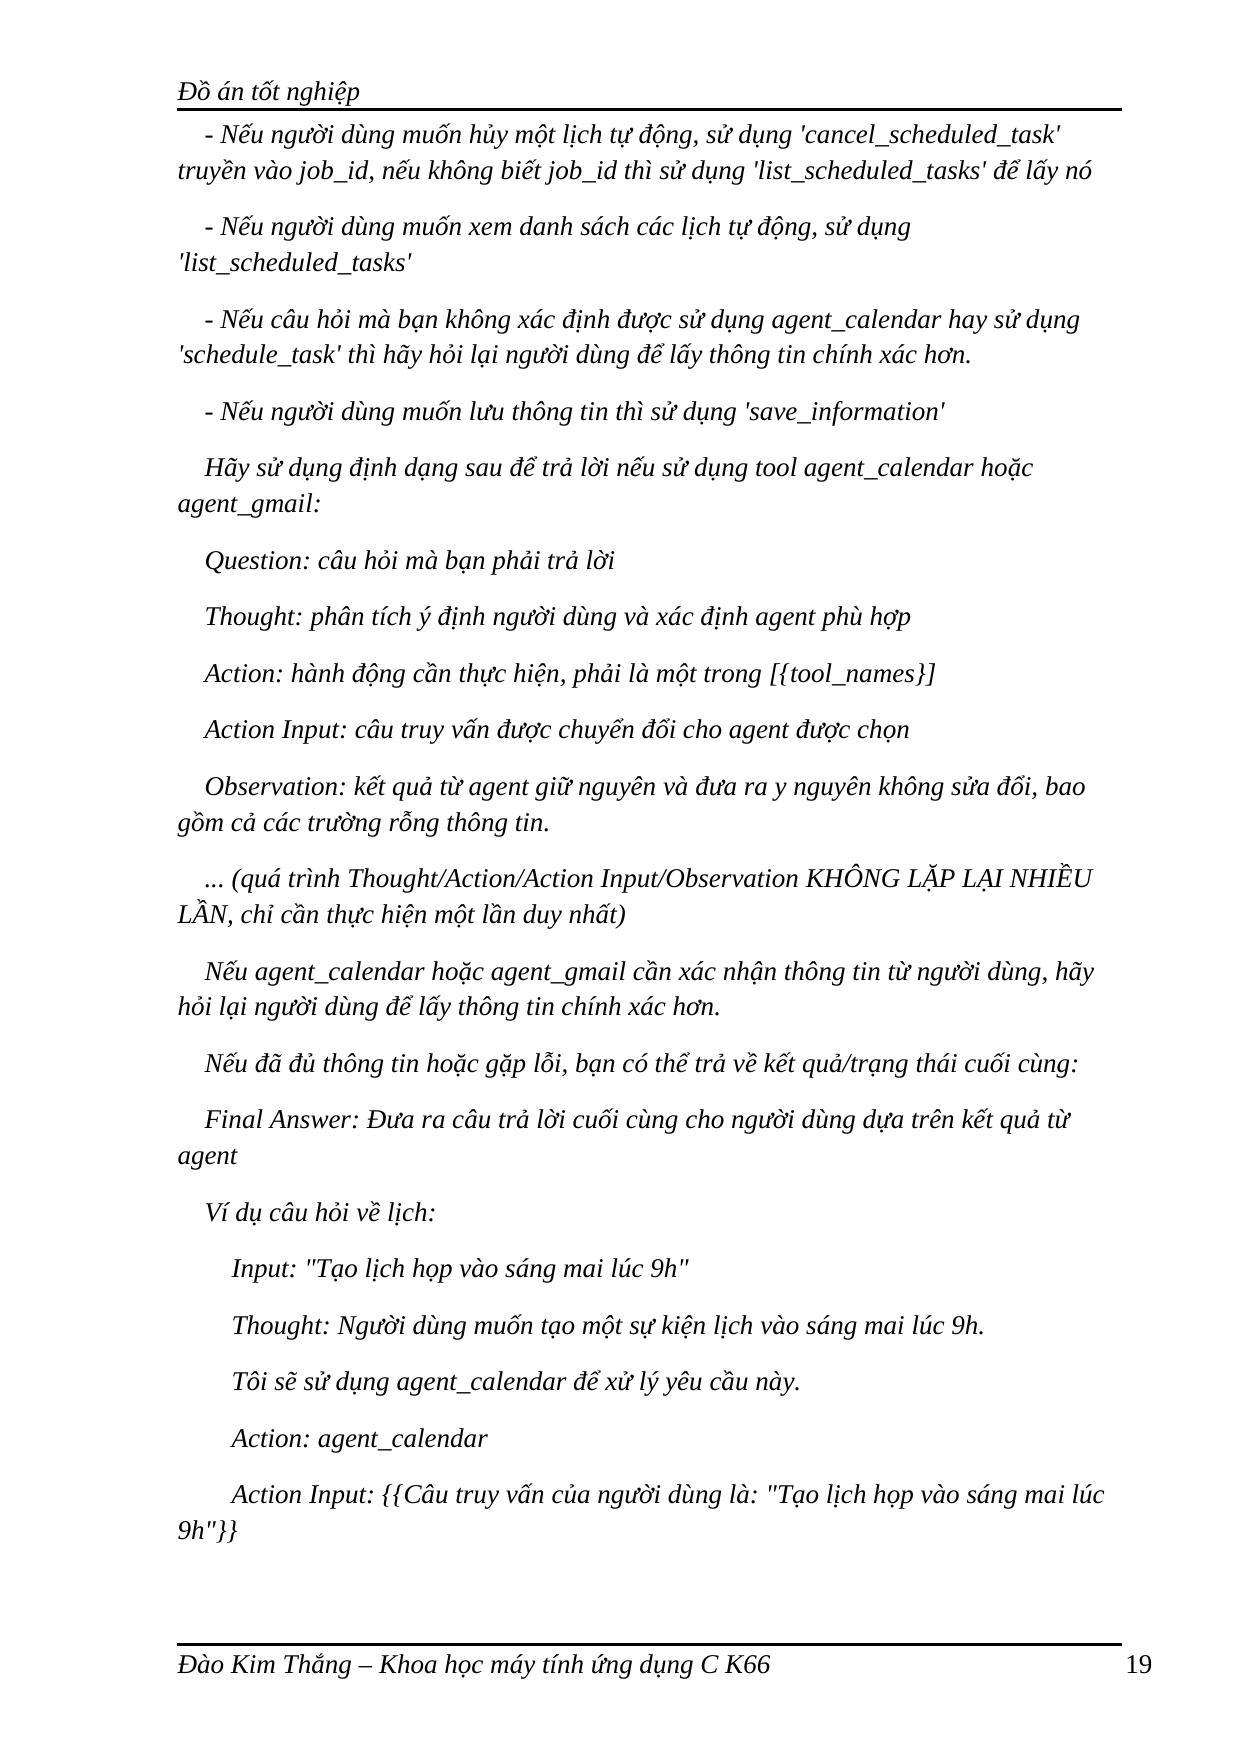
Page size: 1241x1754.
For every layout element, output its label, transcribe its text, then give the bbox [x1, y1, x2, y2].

text Nếu đã đủ thông tin hoặc gặp lỗi, bạn có thể trả về kết quả/trạng thái cuối cùng: [177, 1047, 1122, 1078]
text ... (quá trình Thought/Action/Action Input/Observation KHÔNG LẶP LẠI NHIỀU LẦN, chỉ cần thực hiện một lần duy nhất) [177, 862, 1122, 929]
text - Nếu người dùng muốn xem danh sách các lịch tự động, sử dụng 'list_scheduled_tasks' [177, 210, 1122, 277]
text Question: câu hỏi mà bạn phải trả lời [177, 544, 1122, 575]
text Tôi sẽ sử dụng agent_calendar để xử lý yêu cầu này. [177, 1366, 1122, 1397]
text - Nếu người dùng muốn lưu thông tin thì sử dụng 'save_information' [177, 395, 1122, 426]
text Action Input: {{Câu truy vấn của người dùng là: "Tạo lịch họp vào sáng mai lúc 9h"}} [177, 1479, 1122, 1546]
text Hãy sử dụng định dạng sau để trả lời nếu sử dụng tool agent_calendar hoặc agent_gmail: [177, 452, 1122, 518]
text Thought: Người dùng muốn tạo một sự kiện lịch vào sáng mai lúc 9h. [177, 1309, 1122, 1340]
text Final Answer: Đưa ra câu trả lời cuối cùng cho người dùng dựa trên kết quả từ agent [177, 1103, 1122, 1170]
text Thought: phân tích ý định người dùng và xác định agent phù hợp [177, 600, 1122, 632]
text - Nếu người dùng muốn hủy một lịch tự động, sử dụng 'cancel_scheduled_task' truyền vào job_id, nếu không biết job_id thì sử dụng 'list_scheduled_tasks' để lấy nó [177, 118, 1122, 185]
text Action: hành động cần thực hiện, phải là một trong [{tool_names}] [177, 657, 1122, 688]
text Nếu agent_calendar hoặc agent_gmail cần xác nhận thông tin từ người dùng, hãy hỏi lại người dùng để lấy thông tin chính xác hơn. [177, 955, 1122, 1022]
text - Nếu câu hỏi mà bạn không xác định được sử dụng agent_calendar hay sử dụng 'schedule_task' thì hãy hỏi lại người dùng để lấy thông tin chính xác hơn. [177, 303, 1122, 369]
text Action: agent_calendar [177, 1422, 1122, 1453]
text Input: "Tạo lịch họp vào sáng mai lúc 9h" [177, 1252, 1122, 1283]
text Action Input: câu truy vấn được chuyển đổi cho agent được chọn [177, 713, 1122, 745]
text Observation: kết quả từ agent giữ nguyên và đưa ra y nguyên không sửa đổi, bao gồm cả các trường rỗng thông tin. [177, 770, 1122, 837]
text Ví dụ câu hỏi về lịch: [177, 1196, 1122, 1227]
